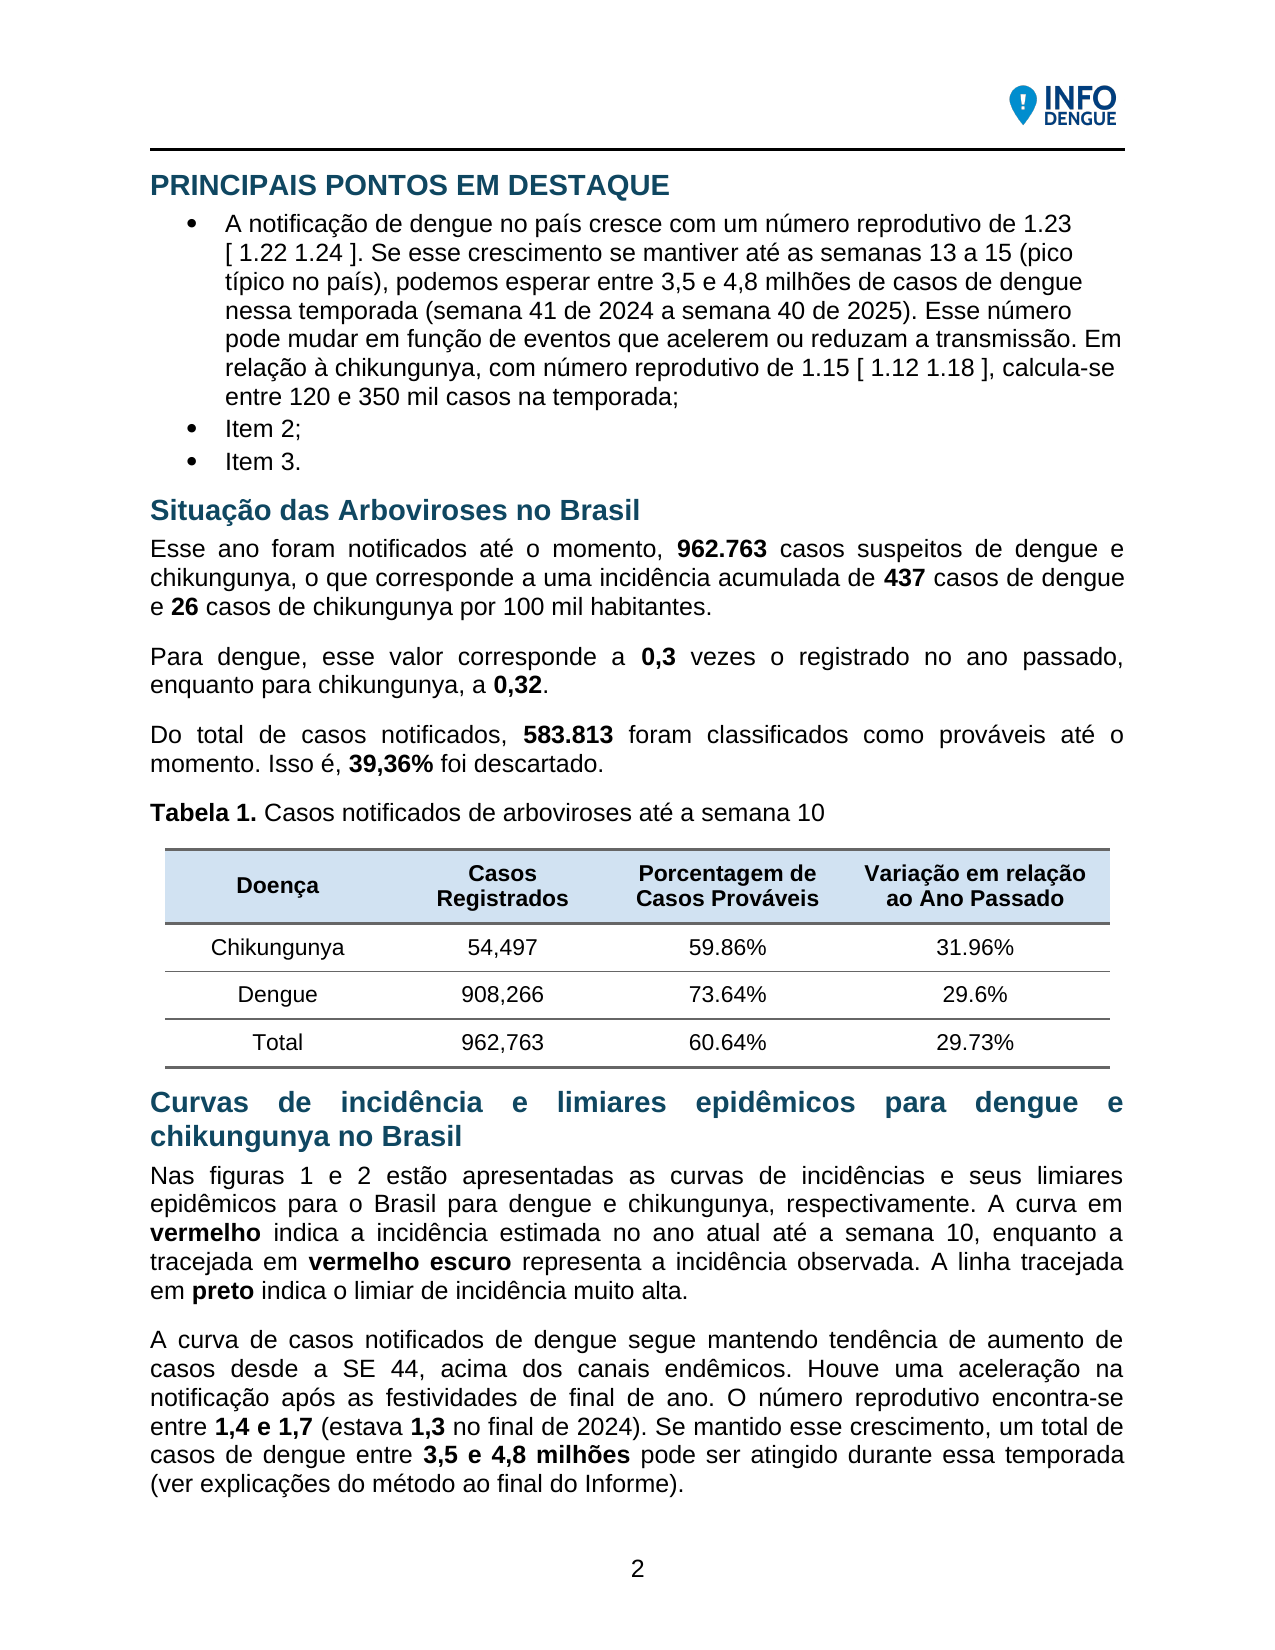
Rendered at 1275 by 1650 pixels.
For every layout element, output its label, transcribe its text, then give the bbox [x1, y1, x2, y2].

table_header Casos Registrados [390, 851, 615, 922]
table_cell 54,497 [390, 925, 615, 971]
table_cell 29.73% [840, 1020, 1110, 1066]
list A notificação de dengue no país cresce com um número reprodutivo de 1.23 [ 1.22 1.24 ]. Se esse crescimento se mantiver até as semanas 13 a 15 (pico típico no país), podemos esperar entre 3,5 e 4,8 milhões de casos de dengue nessa temporada (semana 41 de 2024 a semana 40 de 2025). Esse número pode mudar em função de eventos que acelerem ou reduzam a transmissão. Em relação à chikungunya, com número reprodutivo de 1.15 [ 1.12 1.18 ], calcula-se entre 120 e 350 mil casos na temporada; [187, 209, 1125, 411]
table_cell Chikungunya [165, 925, 390, 971]
subtitle PRINCIPAIS PONTOS EM DESTAQUE [150, 167, 1125, 201]
text Esse ano foram notificados até o momento, 962.763 casos suspeitos de dengue e chikungunya, o que corresponde a uma incidência acumulada de 437 casos de dengue e 26 casos de chikungunya por 100 mil habitantes. [150, 534, 1125, 621]
table_cell 908,266 [390, 972, 615, 1018]
subtitle Curvas de incidência e limiares epidêmicos para dengue e chikungunya no Brasil [150, 1085, 1125, 1152]
table_cell 59.86% [615, 925, 840, 971]
table_cell 29.6% [840, 972, 1110, 1018]
subtitle Situação das Arboviroses no Brasil [150, 493, 1125, 526]
list Item 3. [187, 447, 1125, 476]
text A curva de casos notificados de dengue segue mantendo tendência de aumento de casos desde a SE 44, acima dos canais endêmicos. Houve uma aceleração na notificação após as festividades de final de ano. O número reprodutivo encontra-se entre 1,4 e 1,7 (estava 1,3 no final de 2024). Se mantido esse crescimento, um total de casos de dengue entre 3,5 e 4,8 milhões pode ser atingido durante essa temporada (ver explicações do método ao final do Informe). [150, 1325, 1125, 1498]
table_cell 962,763 [390, 1020, 615, 1066]
table_header Porcentagem de Casos Prováveis [615, 851, 840, 922]
table_cell 60.64% [615, 1020, 840, 1066]
list Item 2; [187, 414, 1125, 443]
table_cell Dengue [165, 972, 390, 1018]
table_header Variação em relação ao Ano Passado [840, 851, 1110, 922]
text Do total de casos notificados, 583.813 foram classificados como prováveis até o momento. Isso é, 39,36% foi descartado. [150, 720, 1125, 777]
table_cell 73.64% [615, 972, 840, 1018]
text Tabela 1. Casos notificados de arboviroses até a semana 10 [150, 798, 1125, 827]
table_header Doença [165, 851, 390, 922]
table_cell Total [165, 1020, 390, 1066]
text Nas figuras 1 e 2 estão apresentadas as curvas de incidências e seus limiares epidêmicos para o Brasil para dengue e chikungunya, respectivamente. A curva em vermelho indica a incidência estimada no ano atual até a semana 10, enquanto a tracejada em vermelho escuro representa a incidência observada. A linha tracejada em preto indica o limiar de incidência muito alta. [150, 1161, 1125, 1304]
picture [1000, 75, 1125, 136]
table_cell 31.96% [840, 925, 1110, 971]
text Para dengue, esse valor corresponde a 0,3 vezes o registrado no ano passado, enquanto para chikungunya, a 0,32. [150, 642, 1125, 699]
